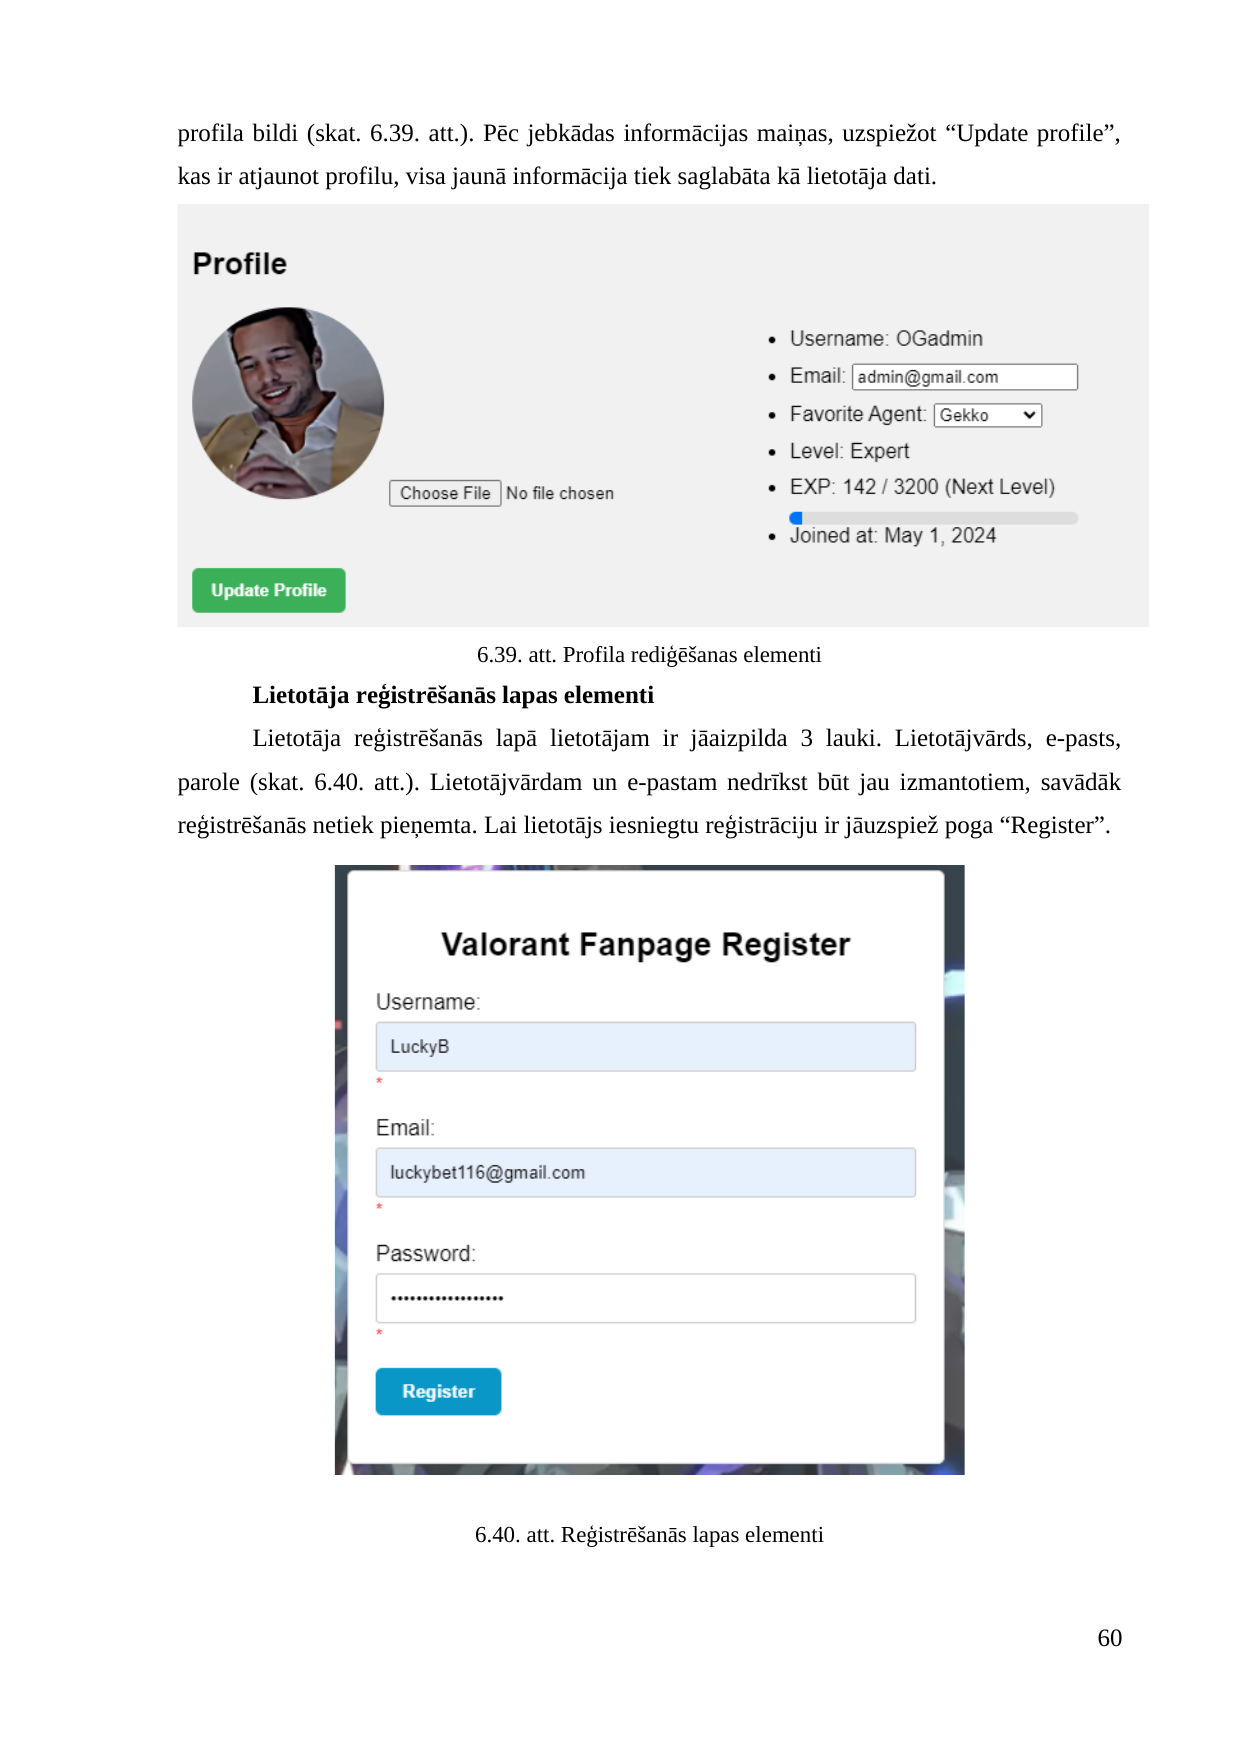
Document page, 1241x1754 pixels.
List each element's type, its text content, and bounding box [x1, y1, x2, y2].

text Lietotāja reģistrēšanās lapas elementi [177, 680, 1122, 709]
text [177, 118, 1122, 190]
picture [334, 865, 965, 1475]
picture [177, 204, 1150, 627]
text 6.39. att. Profila rediģēšanas elementi [177, 641, 1122, 667]
text Lietotāja reģistrēšanās lapā lietotājam ir jāaizpilda 3 lauki. Lietotājvārds, e-pasts, parole (skat. 6.40. att.). Lietotājvārdam un e-pastam nedrīkst būt jau izmantotiem, savādāk reģistrēšanās netiek pieņemta. Lai lietotājs iesniegtu reģistrāciju ir jāuzspiež poga “Register”. [177, 723, 1122, 838]
